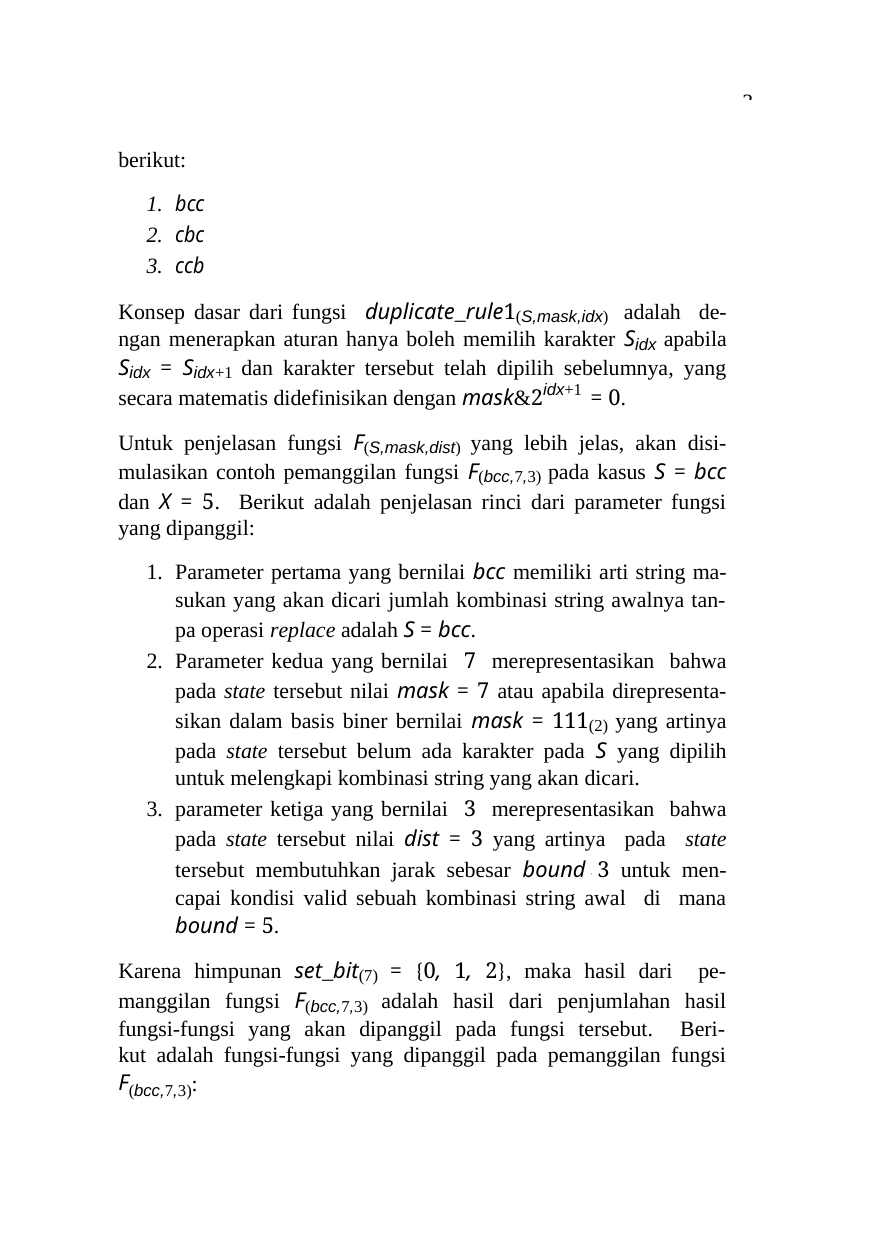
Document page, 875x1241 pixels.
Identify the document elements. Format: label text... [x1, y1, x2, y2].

list bcc [146, 188, 755, 218]
list ccb [146, 250, 755, 280]
list parameter ketiga yang bernilai 3 merepresentasikan bahwa pada state tersebut nilai dist = 3 yang artinya pada state tersebut membutuhkan jarak sebesar bound 3 untuk men- capai kondisi valid sebuah kombinasi string awal di mana bound = 5. [146, 793, 727, 940]
text Karena himpunan set_bit(7) = {0, 1, 2}, maka hasil dari pe- manggilan fungsi F(bcc,7,3) adalah hasil dari penjumlahan hasil fungsi-fungsi yang akan dipanggil pada fungsi tersebut. Beri- kut adalah fungsi-fungsi yang dipanggil pada pemanggilan fungsi F(bcc,7,3): [118, 955, 727, 1103]
list Parameter kedua yang bernilai 7 merepresentasikan bahwa pada state tersebut nilai mask = 7 atau apabila direpresenta- sikan dalam basis biner bernilai mask = 111(2) yang artinya pada state tersebut belum ada karakter pada S yang dipilih untuk melengkapi kombinasi string yang akan dicari. [146, 645, 727, 790]
text berikut: [118, 147, 755, 172]
text Untuk penjelasan fungsi F(S,mask,dist) yang lebih jelas, akan disi- mulasikan contoh pemanggilan fungsi F(bcc,7,3) pada kasus S = bcc dan X = 5. Berikut adalah penjelasan rinci dari parameter fungsi yang dipanggil: [118, 427, 727, 541]
list cbc [146, 219, 755, 249]
list Parameter pertama yang bernilai bcc memiliki arti string ma- sukan yang akan dicari jumlah kombinasi string awalnya tan- pa operasi replace adalah S = bcc. [146, 556, 727, 644]
text Konsep dasar dari fungsi duplicate_rule1(S,mask,idx) adalah de- ngan menerapkan aturan hanya boleh memilih karakter Sidx apabila Sidx = Sidx+1 dan karakter tersebut telah dipilih sebelumnya, yang secara matematis didefinisikan dengan mask&2idx+1 = 0. [118, 297, 727, 411]
